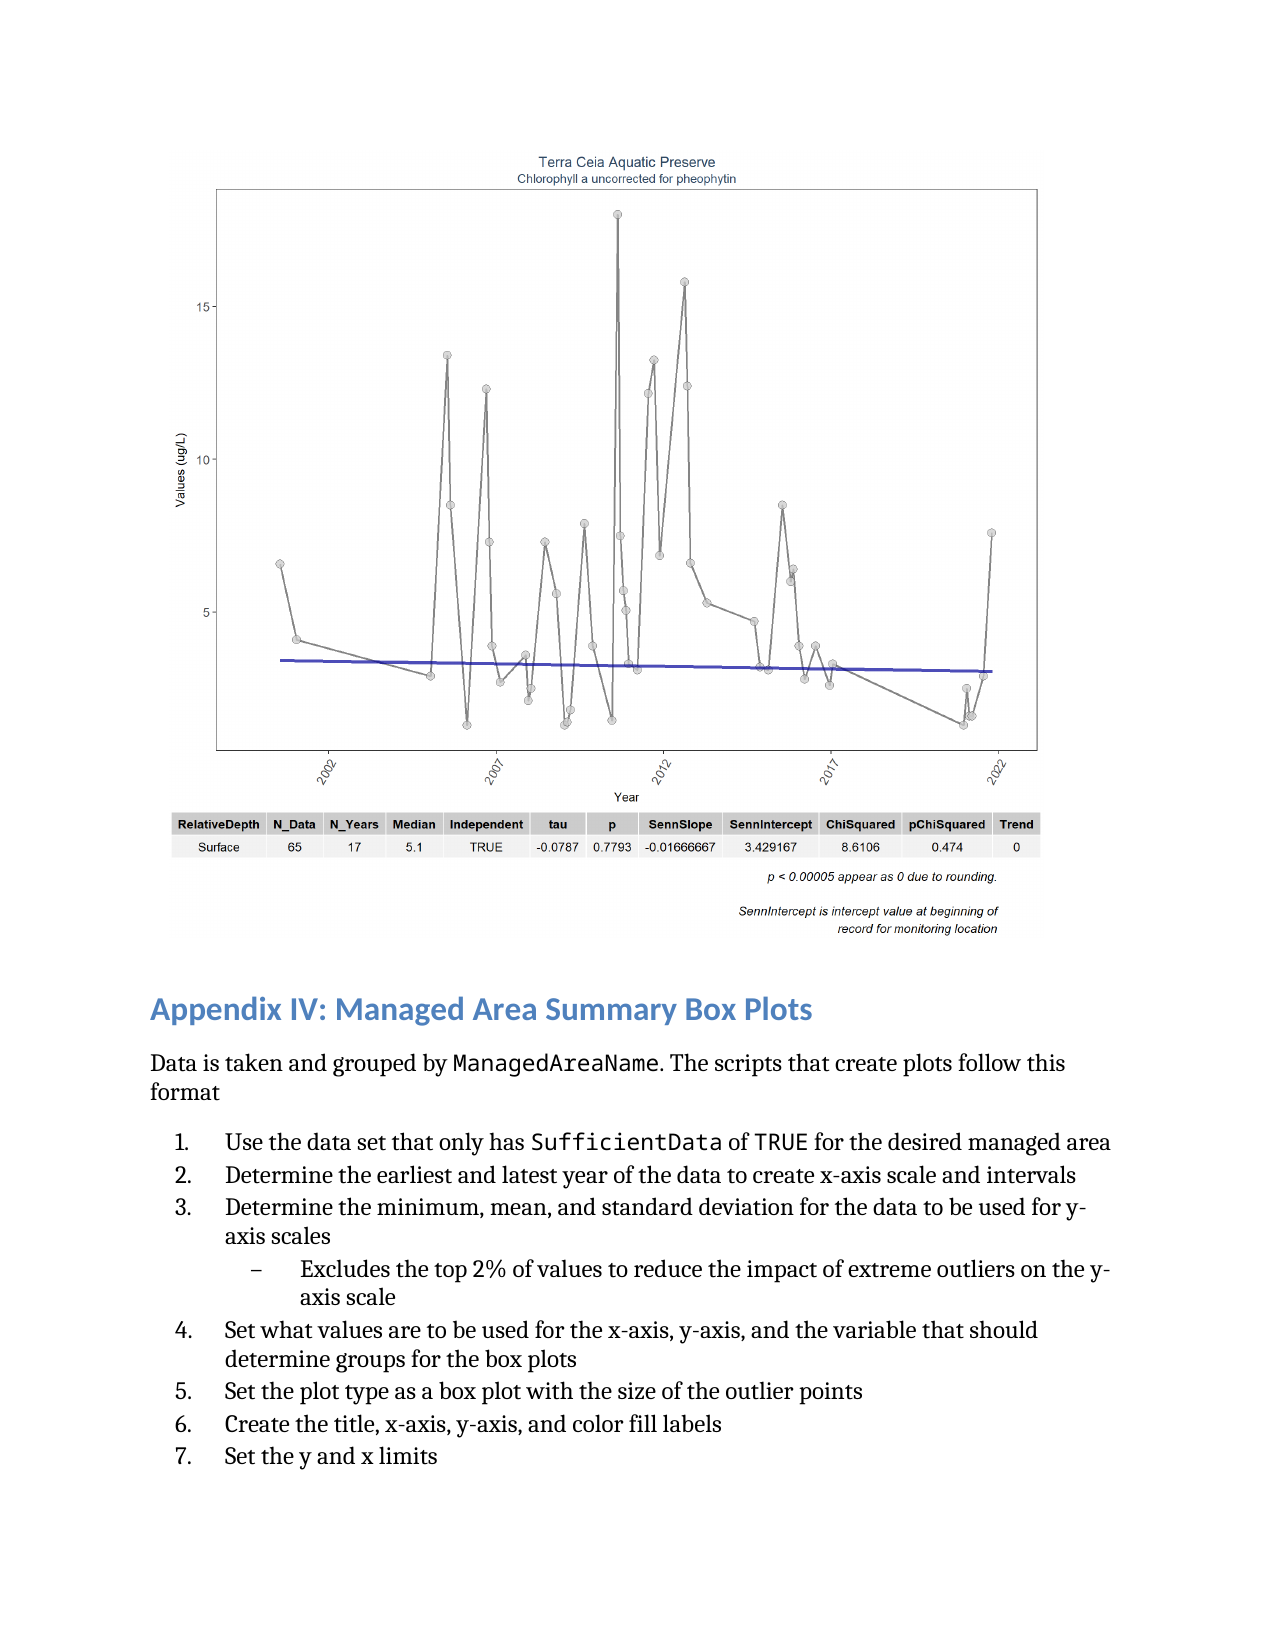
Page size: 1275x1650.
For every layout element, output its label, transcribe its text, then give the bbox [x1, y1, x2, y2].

list Determine the earliest and latest year of the data to create x-axis scale and intervals [175, 1161, 1125, 1189]
list Set what values are to be used for the x-axis, y-axis, and the variable that should determine groups for the box plots [175, 1316, 1125, 1373]
list Use the data set that only has SufficientData of TRUE for the desired managed area [175, 1126, 1125, 1157]
list Set the y and x limits [175, 1442, 1125, 1471]
list Set the plot type as a box plot with the size of the outlier points [175, 1377, 1125, 1406]
list Create the title, x-axis, y-axis, and color fill labels [175, 1409, 1125, 1438]
picture [168, 150, 1044, 938]
list Excludes the top 2% of values to reduce the impact of extreme outliers on the y-axis scale [250, 1254, 1125, 1312]
list Determine the minimum, mean, and standard deviation for the data to be used for y-axis scales [175, 1193, 1125, 1251]
text Data is taken and grouped by ManagedAreaName. The scripts that create plots follow this format [150, 1047, 1125, 1107]
subtitle Appendix IV: Managed Area Summary Box Plots [150, 987, 1125, 1028]
